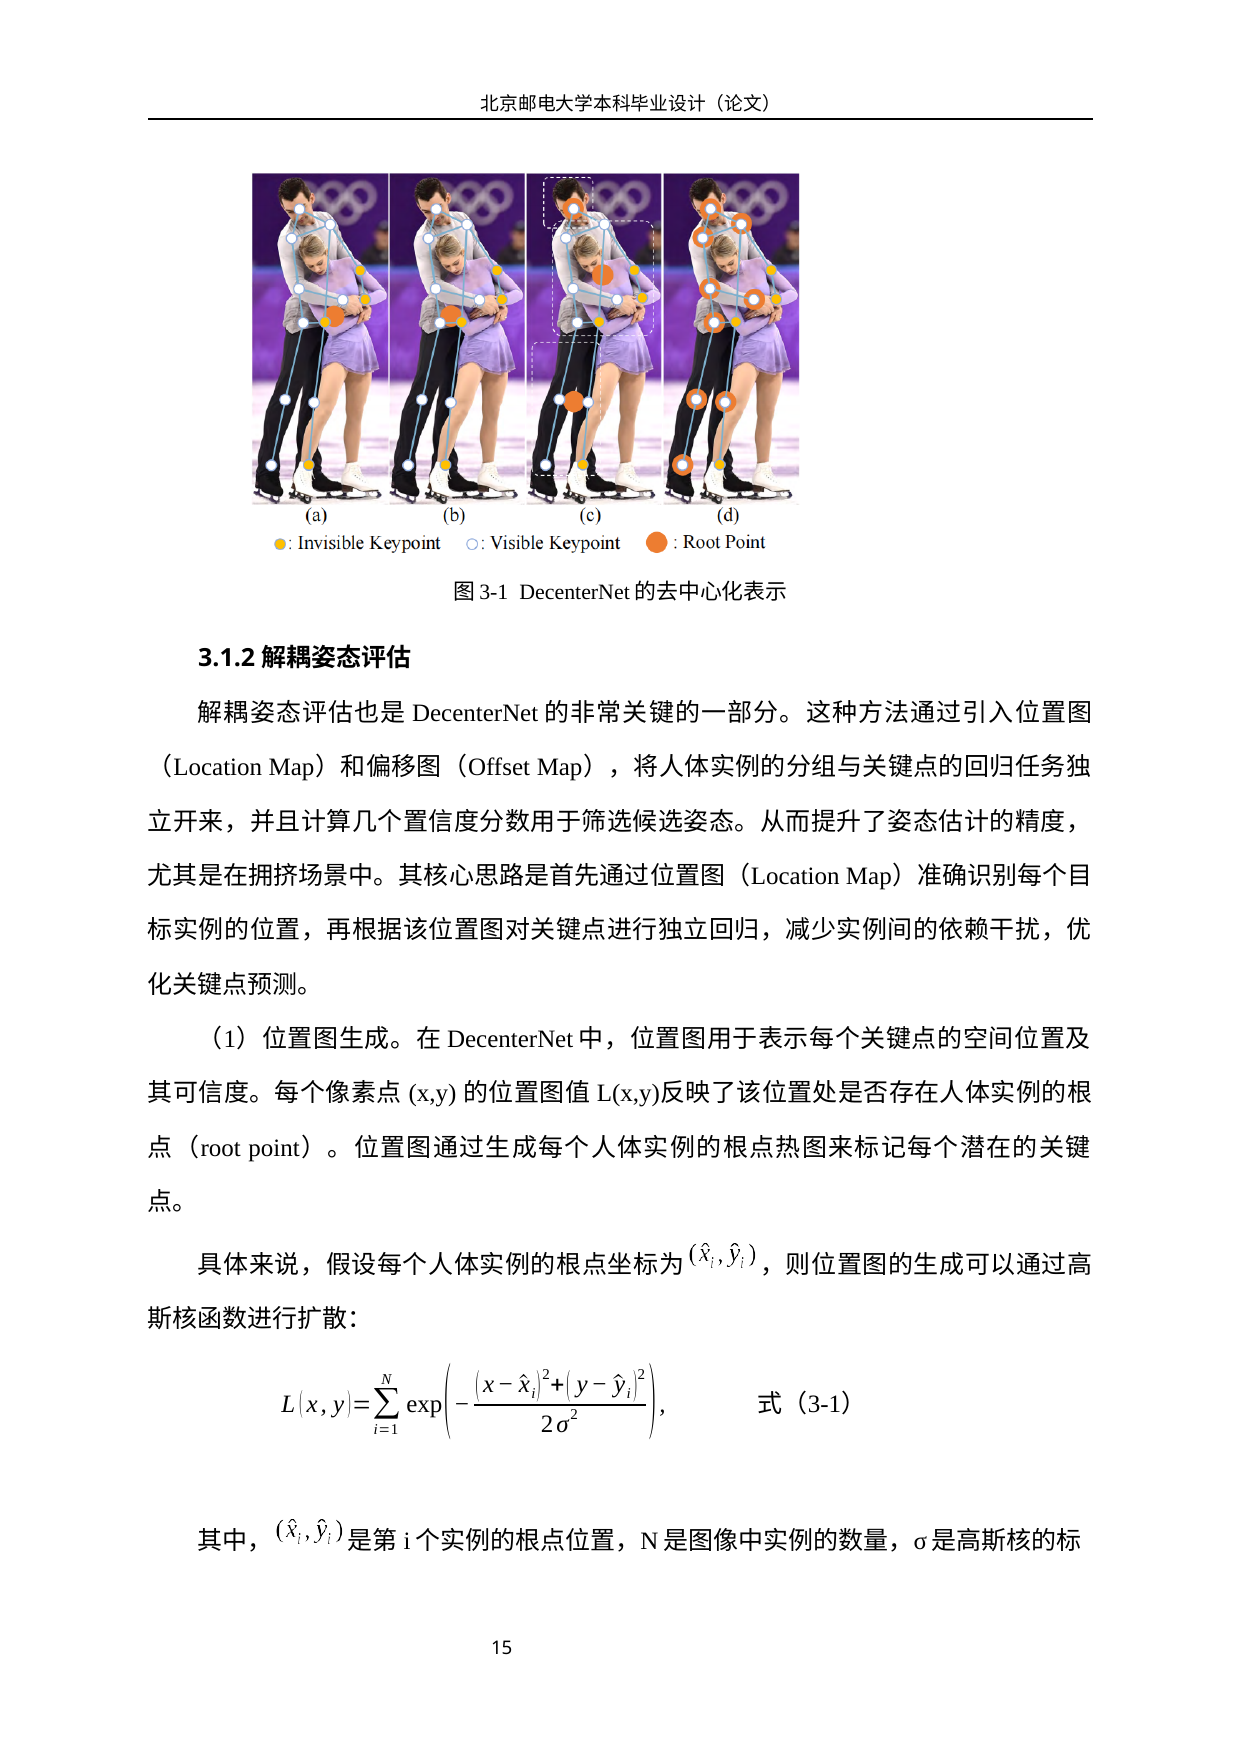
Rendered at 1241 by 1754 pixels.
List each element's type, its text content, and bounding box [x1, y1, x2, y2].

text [148, 1512, 1093, 1557]
list 具体来说，假设每个人体实例的根点坐标为，则位置图的生成可以通过高斯核函数进行扩散： [148, 1236, 1093, 1335]
list 解耦姿态评估也是DecenterNet的非常关键的一部分。这种方法通过引入位置图（Location Map）和偏移图（Offset Map），将人体实例的分组与关键点的回归任务独立开来，并且计算几个置信度分数用于筛选候选姿态。从而提升了姿态估计的精度，尤其是在拥挤场景中。其核心思路是首先通过位置图（Location Map）准确识别每个目标实例的位置，再根据该位置图对关键点进行独立回归，减少实例间的依赖干扰，优化关键点预测。 [148, 692, 1093, 1000]
text 图3-1 DecenterNet的去中心化表示 [148, 573, 1093, 606]
text 3.1.2 解耦姿态评估 [148, 638, 1093, 674]
list （1）位置图生成。在DecenterNet中，位置图用于表示每个关键点的空间位置及其可信度。每个像素点 (x,y) 的位置图值 L(x,y)反映了该位置处是否存在人体实例的根点（root point）。位置图通过生成每个人体实例的根点热图来标记每个潜在的关键点。 [148, 1018, 1093, 1218]
picture [238, 161, 817, 557]
text 式（3-1） [148, 1353, 1093, 1451]
